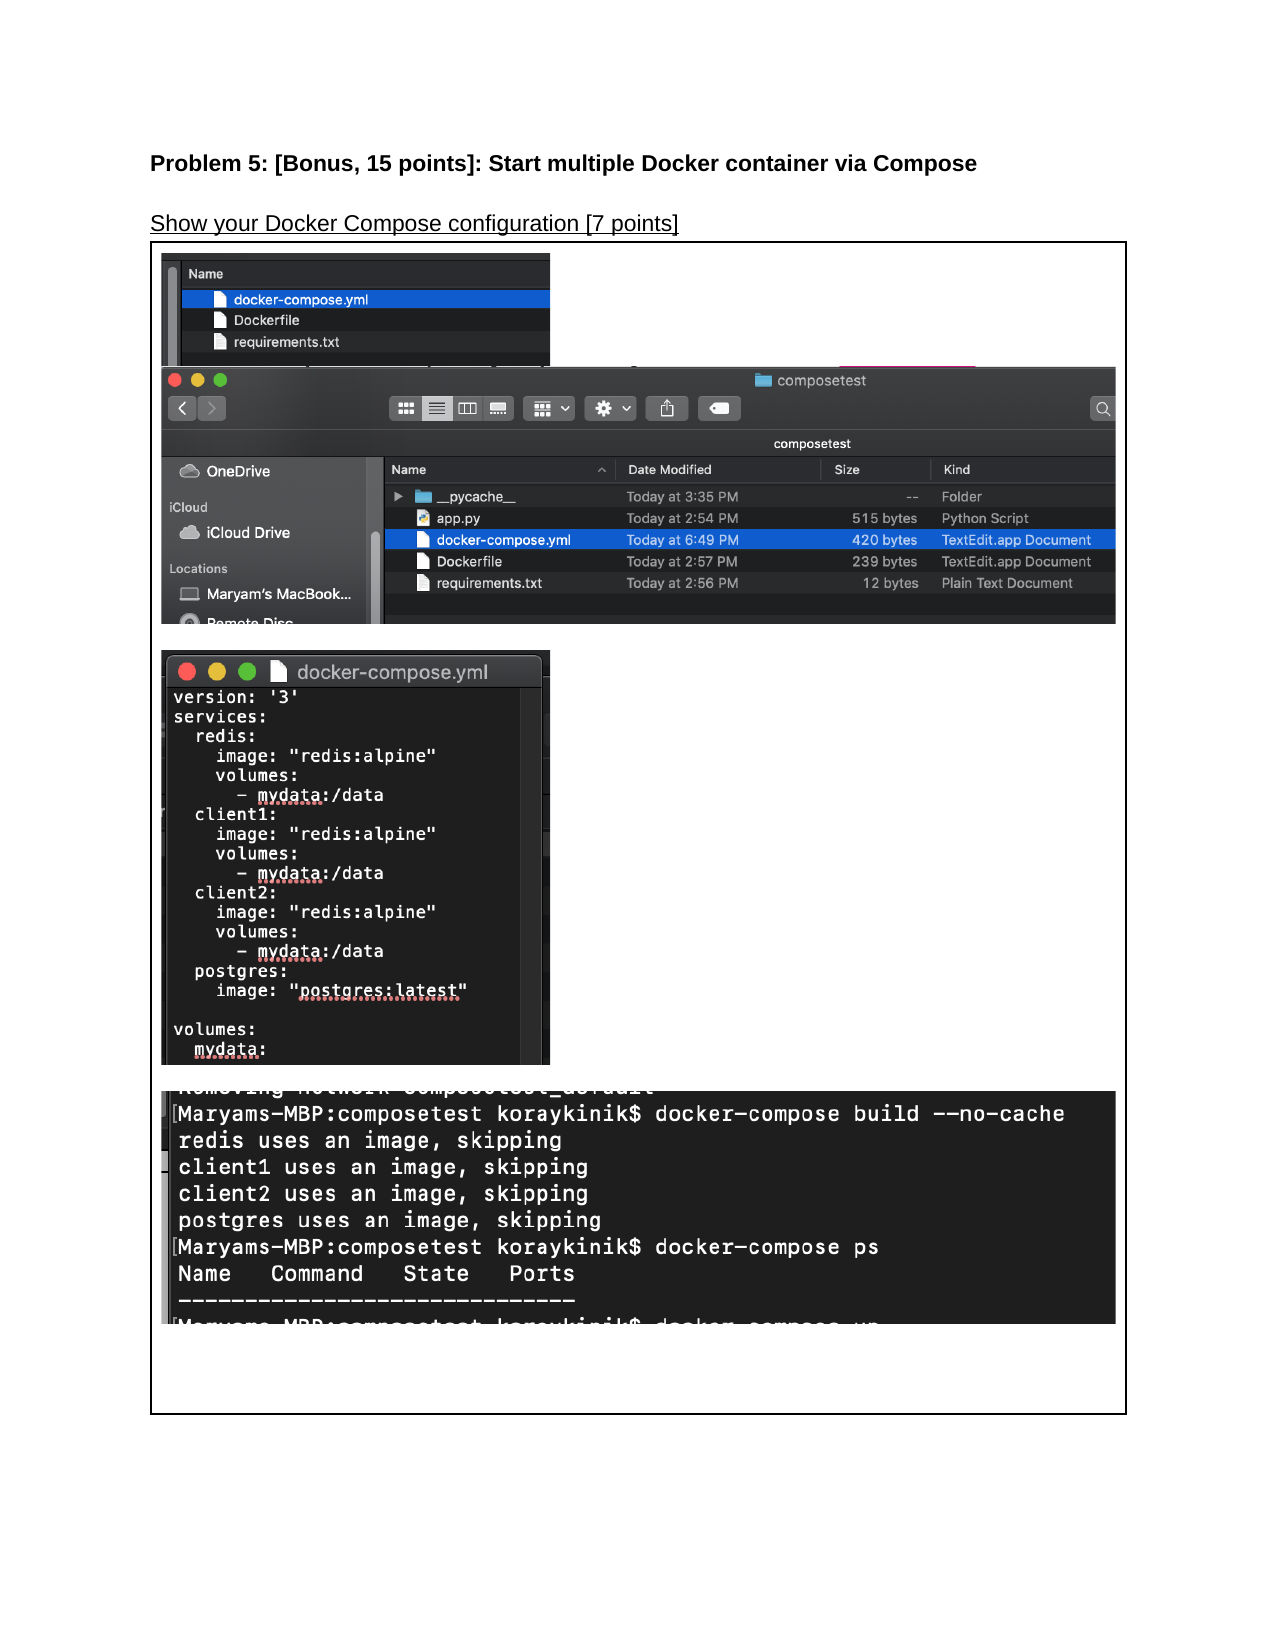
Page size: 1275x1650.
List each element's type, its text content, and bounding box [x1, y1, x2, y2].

picture [161, 1091, 1116, 1324]
picture [161, 650, 551, 1065]
table_header … [152, 243, 1125, 1413]
text Problem 5: [Bonus, 15 points]: Start multiple Docker container via Compose [150, 150, 1125, 176]
text Show your Docker Compose configuration [7 points] [150, 210, 1125, 237]
picture [161, 253, 1116, 624]
